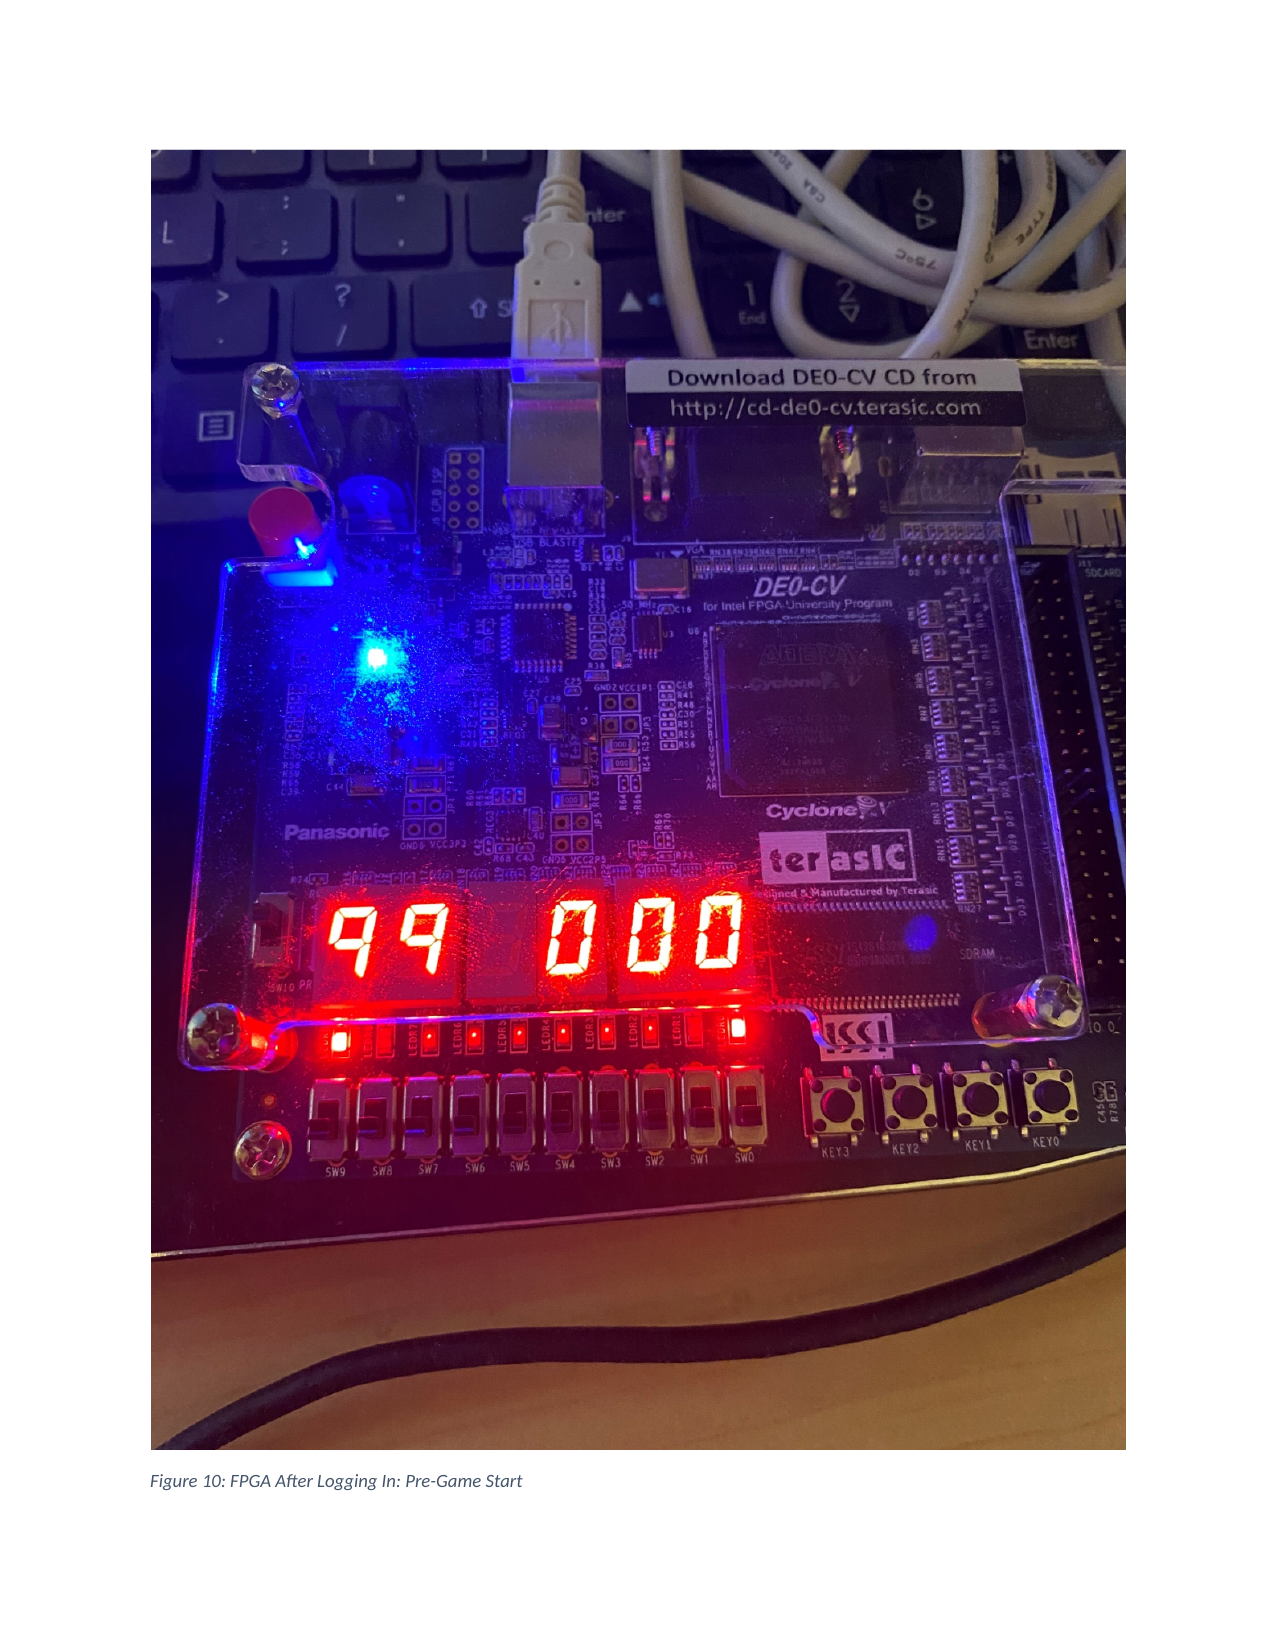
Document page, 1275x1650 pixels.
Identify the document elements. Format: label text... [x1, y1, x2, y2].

picture [152, 151, 1126, 1448]
